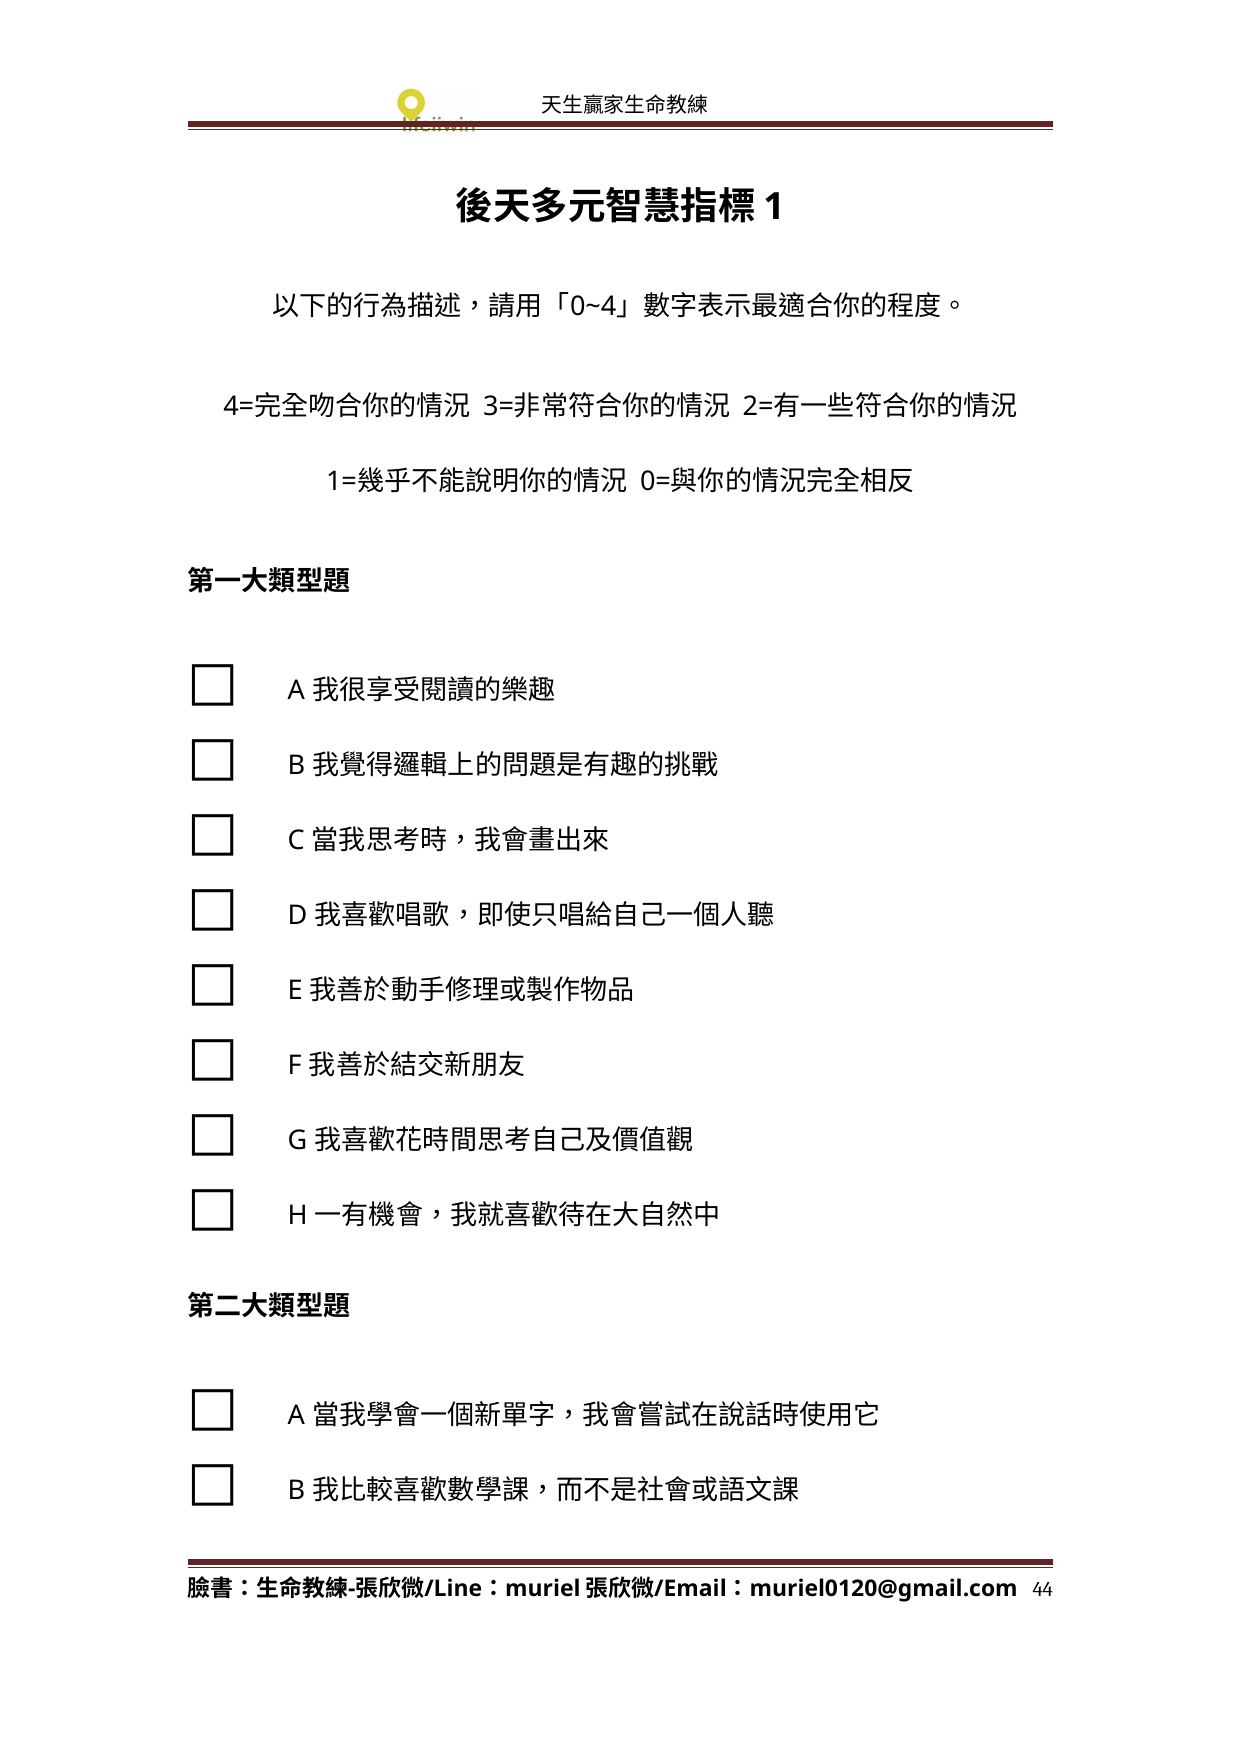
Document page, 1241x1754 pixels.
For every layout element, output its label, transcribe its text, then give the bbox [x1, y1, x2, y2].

list B 我比較喜歡數學課，而不是社會或語文課 [187, 1441, 1053, 1516]
list C 當我思考時，我會畫出來 [187, 791, 1053, 866]
list D 我喜歡唱歌，即使只唱給自己一個人聽 [187, 866, 1053, 941]
list G 我喜歡花時間思考自己及價值觀 [187, 1091, 1053, 1166]
list F 我善於結交新朋友 [187, 1016, 1053, 1091]
list H 一有機會，我就喜歡待在大自然中 [187, 1166, 1053, 1241]
list A 我很享受閱讀的樂趣 [187, 641, 1053, 716]
text 4=完全吻合你的情況 3=非常符合你的情況 2=有一些符合你的情況 [187, 366, 1053, 441]
picture [393, 130, 482, 137]
text 1=幾乎不能說明你的情況 0=與你的情況完全相反 [187, 441, 1053, 516]
text 以下的行為描述，請用「0~4」數字表示最適合你的程度。 [187, 266, 1053, 341]
list E 我善於動手修理或製作物品 [187, 941, 1053, 1016]
picture [393, 88, 482, 121]
text 後天多元智慧指標1 [187, 166, 1053, 241]
list A 當我學會一個新單字，我會嘗試在說話時使用它 [187, 1366, 1053, 1441]
text 第二大類型題 [187, 1266, 1053, 1341]
text 第一大類型題 [187, 541, 1053, 616]
list B 我覺得邏輯上的問題是有趣的挑戰 [187, 716, 1053, 791]
